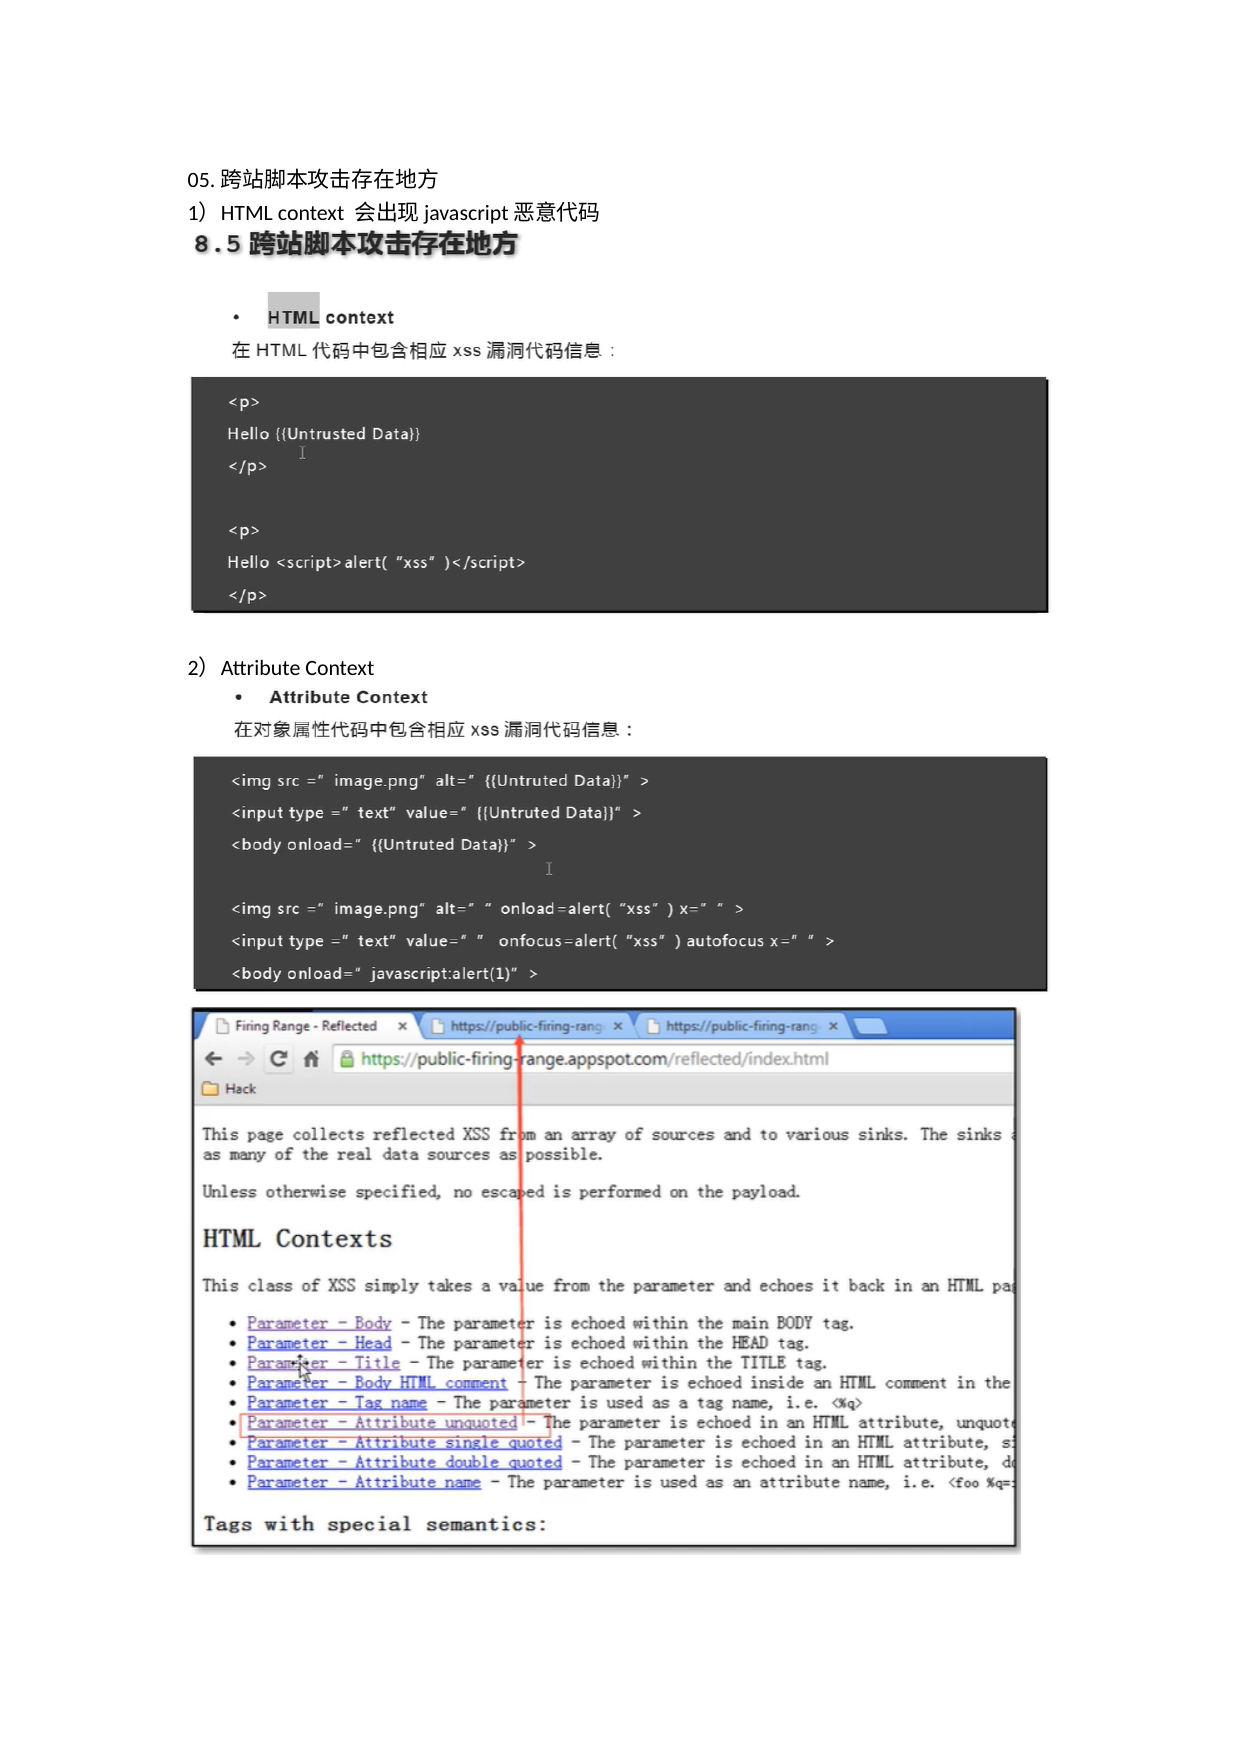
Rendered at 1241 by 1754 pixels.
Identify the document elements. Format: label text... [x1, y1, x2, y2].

text 1）HTML context 会出现javascript恶意代码 [187, 194, 1053, 227]
picture [187, 682, 1053, 995]
text 2）Attribute Context [187, 649, 1053, 682]
picture [187, 227, 1052, 618]
picture [187, 1007, 1022, 1555]
text 05. 跨站脚本攻击存在地方 [187, 162, 1053, 194]
